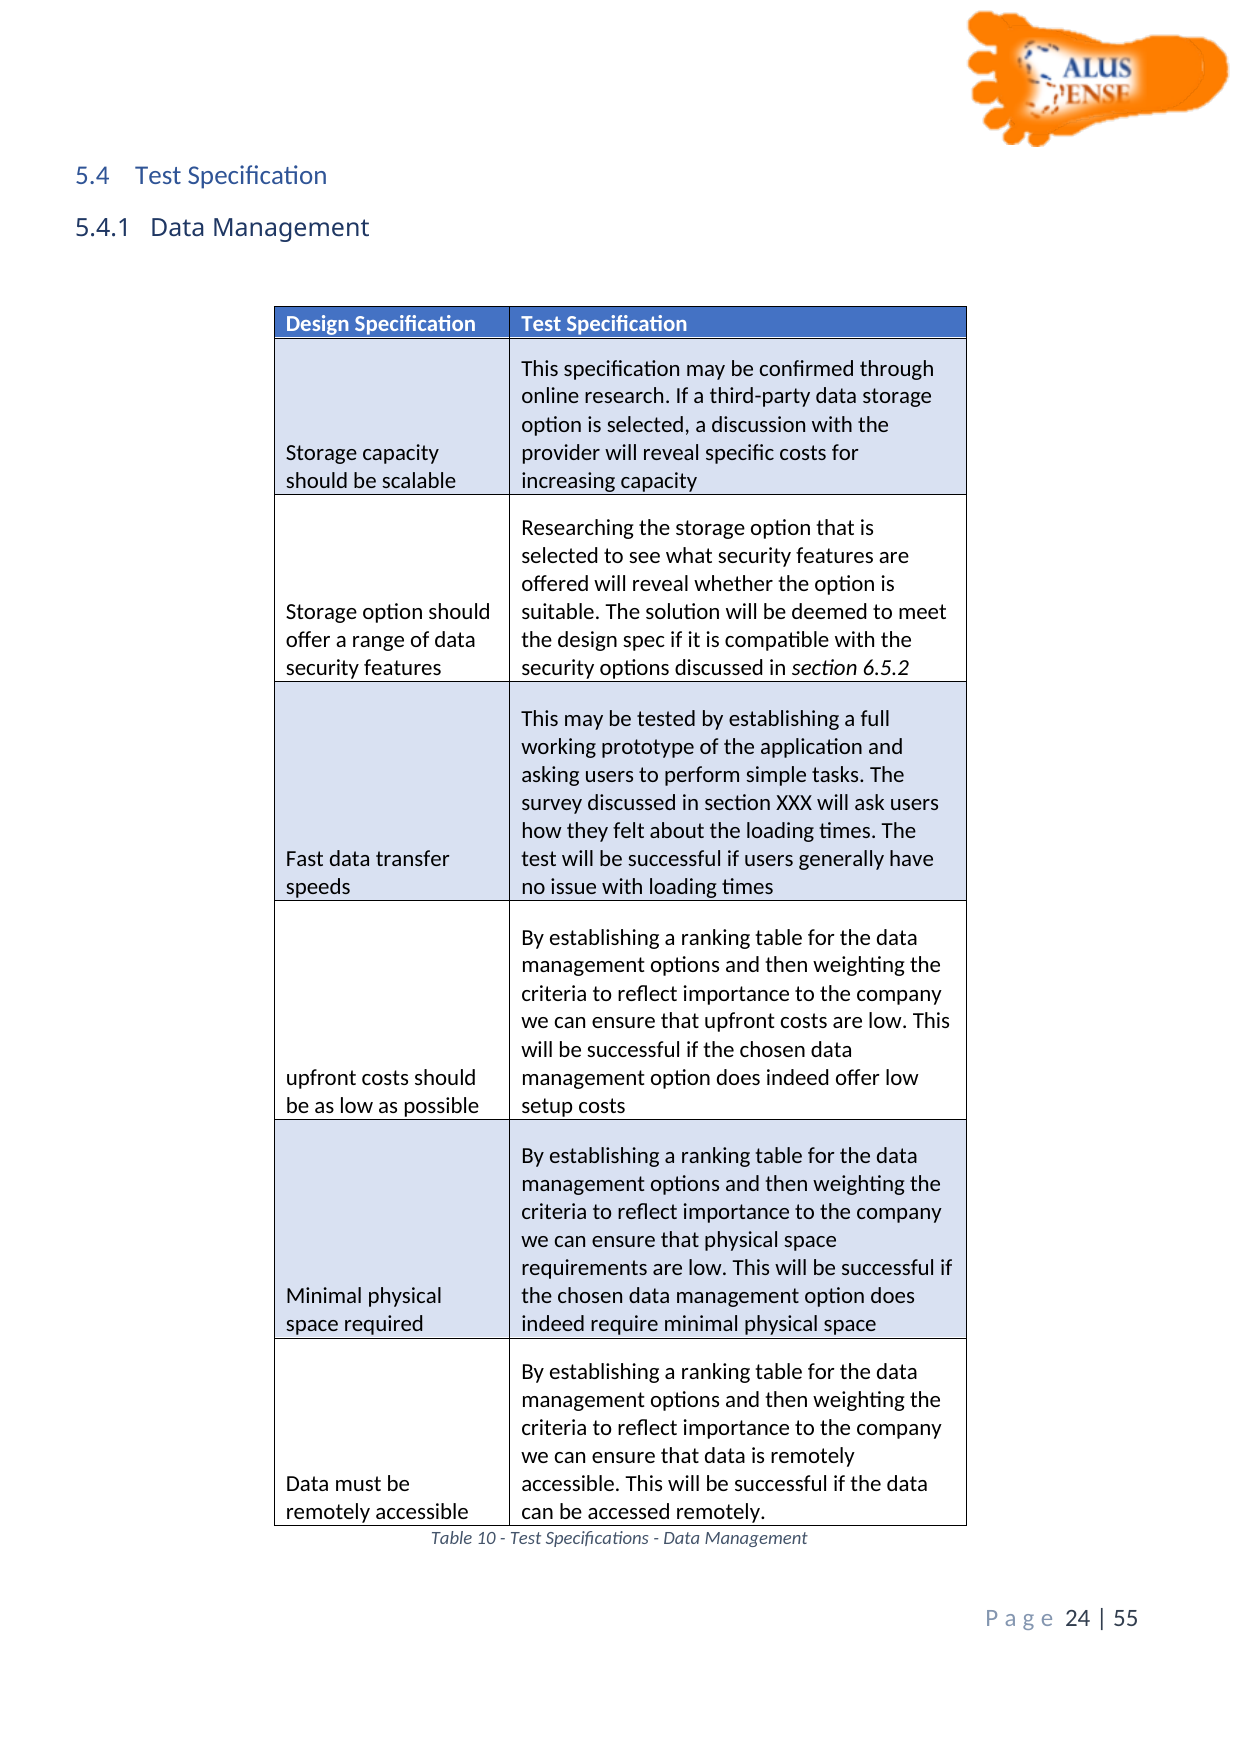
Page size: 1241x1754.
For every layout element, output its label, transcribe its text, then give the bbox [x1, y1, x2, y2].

table_cell By establishing a ranking table for the data management options and then weighting the criteria to reflect importance to the company we can ensure that data is remotely accessible. This will be successful if the data can be accessed remotely. [510, 1339, 966, 1525]
table_cell Researching the storage option that is selected to see what security features are offered will reveal whether the option is suitable. The solution will be deemed to meet the design spec if it is compatible with the security options discussed in section 6.5.2 [510, 495, 966, 681]
table_cell Storage option should offer a range of data security features [275, 495, 509, 681]
table_cell upfront costs should be as low as possible [275, 901, 509, 1119]
table_cell By establishing a ranking table for the data management options and then weighting the criteria to reflect importance to the company we can ensure that physical space requirements are low. This will be successful if the chosen data management option does indeed require minimal physical space [510, 1120, 966, 1337]
table_cell Fast data transfer speeds [275, 682, 509, 900]
subtitle Data Management [75, 210, 1165, 244]
table_header Test Specification [510, 307, 966, 337]
picture [953, 10, 1241, 147]
table_cell This may be tested by establishing a full working prototype of the application and asking users to perform simple tasks. The survey discussed in section XXX will ask users how they felt about the loading times. The test will be successful if users generally have no issue with loading times [510, 682, 966, 900]
table_cell By establishing a ranking table for the data management options and then weighting the criteria to reflect importance to the company we can ensure that upfront costs are low. This will be successful if the chosen data management option does indeed offer low setup costs [510, 901, 966, 1119]
table_cell Minimal physical space required [275, 1120, 509, 1337]
table_cell This specification may be confirmed through online research. If a third-party data storage option is selected, a discussion with the provider will reveal specific costs for increasing capacity [510, 339, 966, 494]
subtitle Test Specification [75, 158, 1165, 191]
table_cell Storage capacity should be scalable [275, 339, 509, 494]
text Table 10 - Test Specifications - Data Management [75, 1526, 1165, 1549]
table_header Design Specification [275, 307, 509, 337]
table_cell Data must be remotely accessible [275, 1339, 509, 1525]
